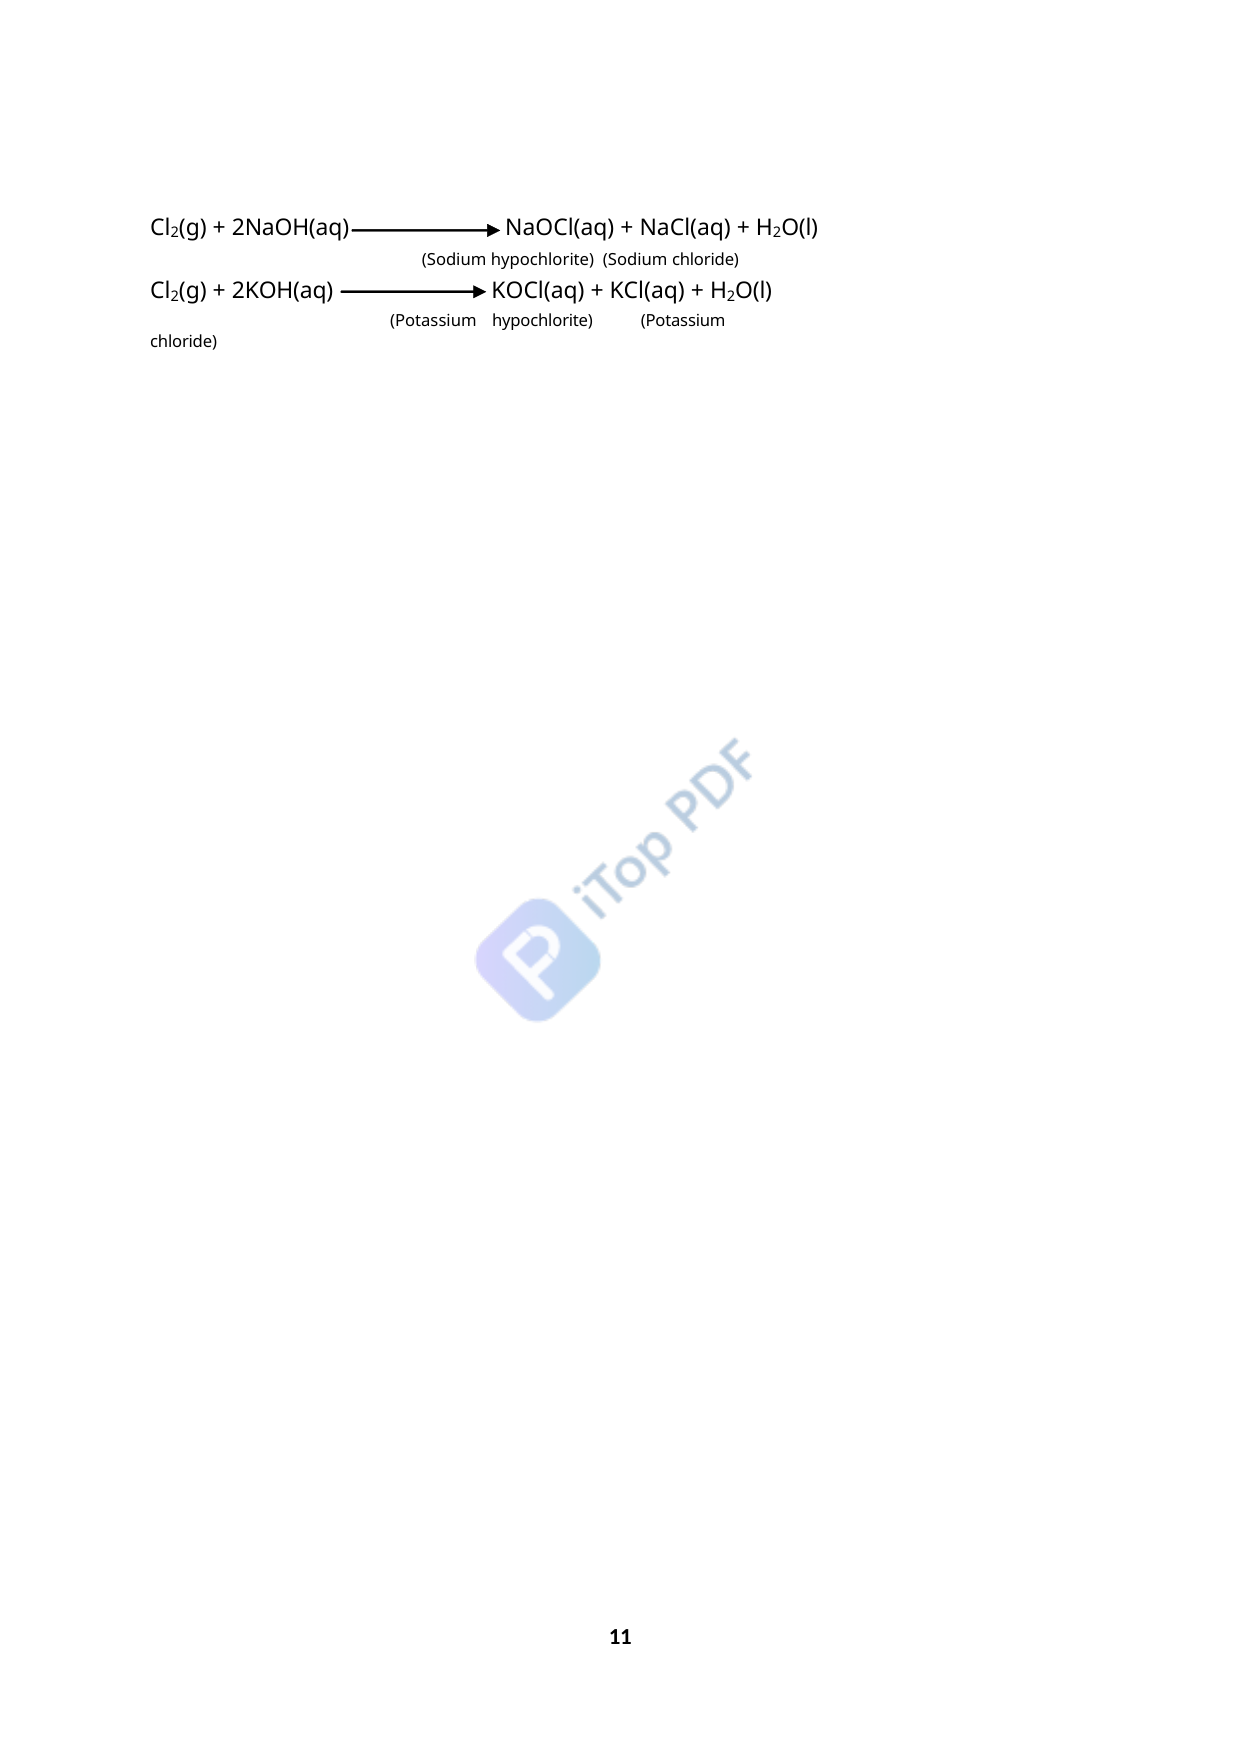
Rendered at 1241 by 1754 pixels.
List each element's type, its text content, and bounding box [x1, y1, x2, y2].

text Cl2(g) + 2NaOH(aq) NaOCl(aq) + NaCl(aq) + H2O(l) [150, 211, 1240, 245]
text Cl2(g) + 2KOH(aq) KOCl(aq) + KCl(aq) + H2O(l) [150, 274, 1240, 308]
text (Sodium hypochlorite) (Sodium chloride) [422, 248, 1240, 270]
text (Potassium hypochlorite) (Potassium [390, 311, 1240, 330]
text chloride) [150, 330, 1240, 353]
picture [465, 722, 776, 1033]
